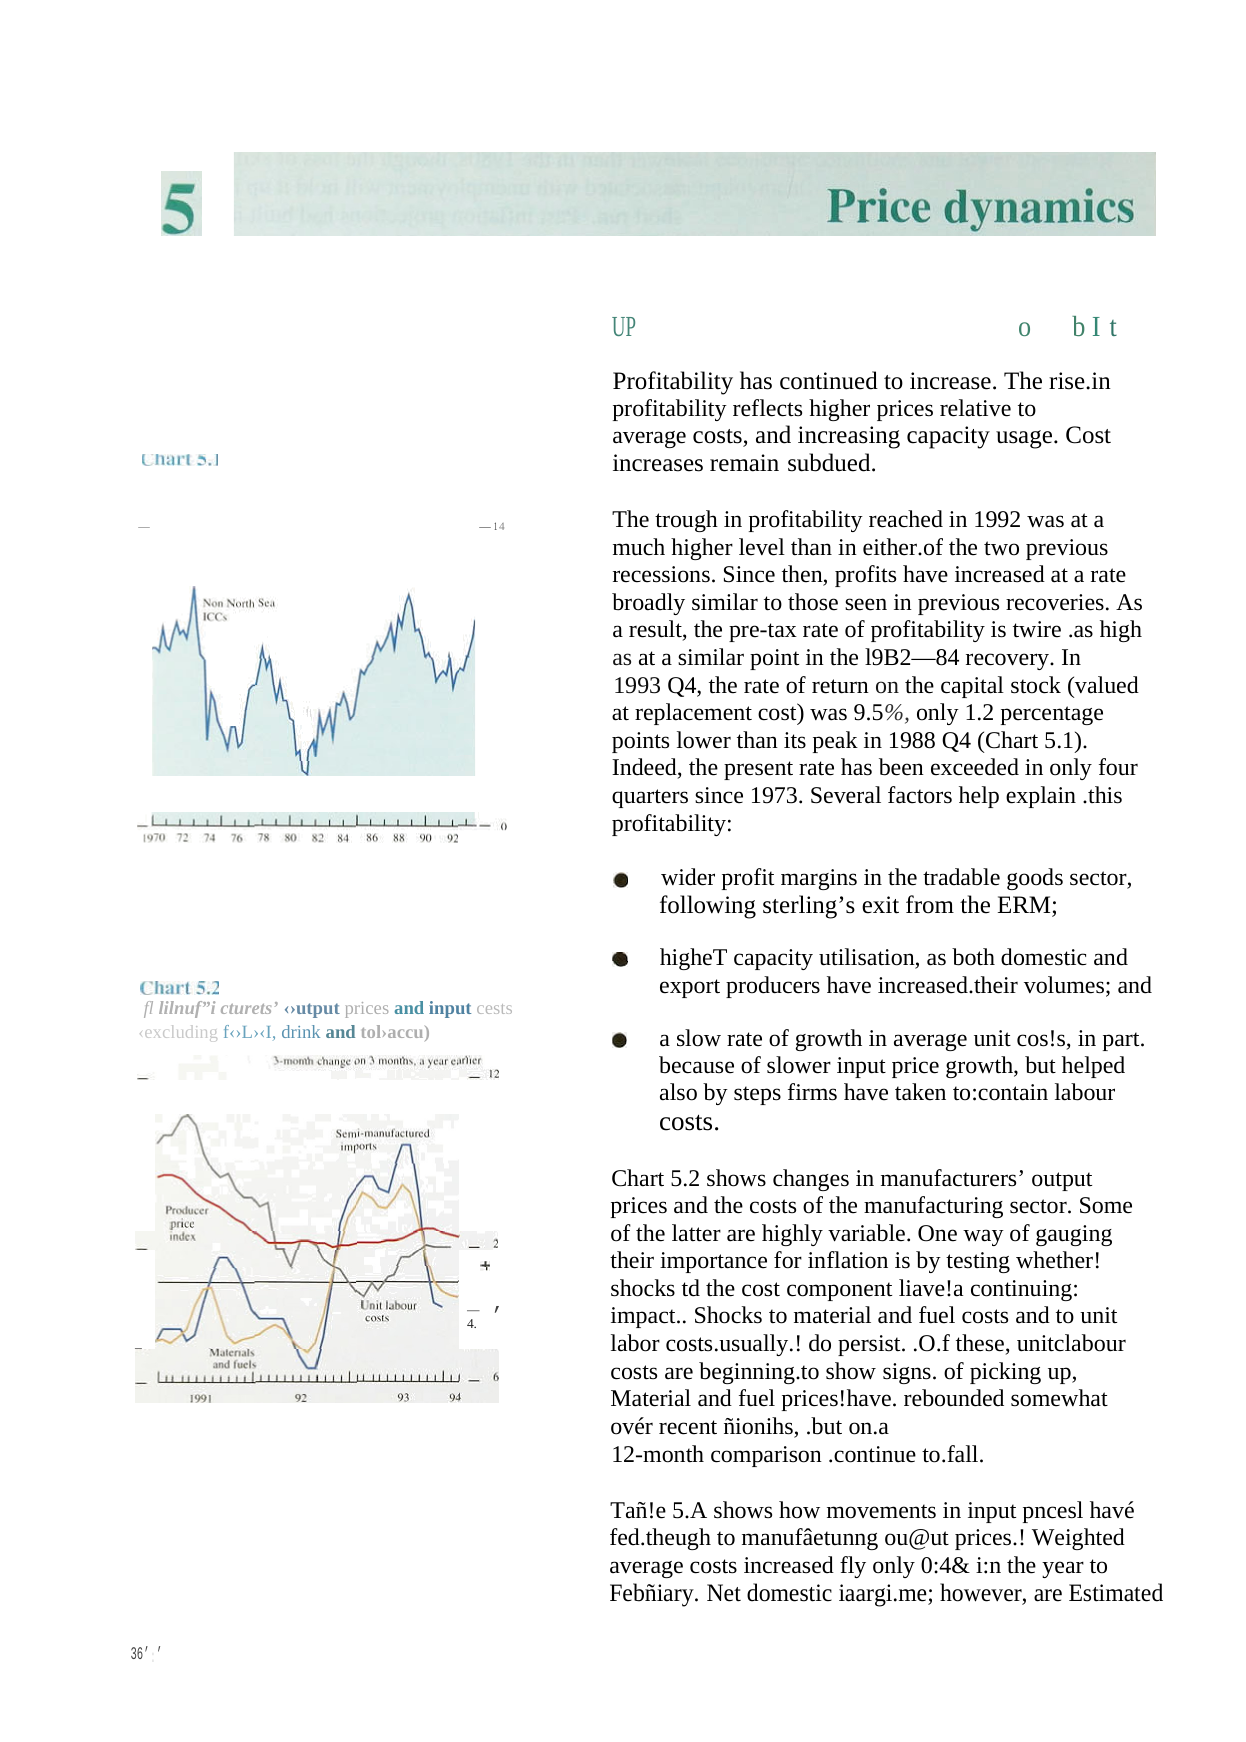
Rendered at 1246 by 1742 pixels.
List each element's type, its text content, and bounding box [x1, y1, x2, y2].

picture [480, 1261, 490, 1271]
picture [137, 1055, 499, 1080]
subtitle UP o b I t [612, 309, 1169, 343]
text 36’:’ [130, 1644, 1169, 1668]
picture [142, 454, 218, 466]
text a slow rate of growth in average unit cos!s, in part. because of slower input price growth, but helped also by steps firms have taken to:contain labour costs. [659, 1025, 1148, 1136]
text Chart 5.2 shows changes in manufacturers’ output prices and the costs of the manufacturing sector. Some of the latter are highly variable. One way of gauging their importance for inflation is by testing whether!shocks td the cost component liave!a continuing: impact.. Shocks to material and fuel costs and to unit labor costs.usually.! do persist. .O.f these, unitclabour costs are beginning.to show signs. of picking up, Material and fuel prices!have. rebounded somewhat ovér recent ñionihs, .but on.a [610, 1163, 1155, 1439]
text 1993 Q4, the rate of return on the capital stock (valued at replacement cost) was 9.5%, only 1.2 percentage points lower than its peak in 1988 Q4 (Chart 5.1). Indeed, the present rate has been exceeded in only four quarters since 1973. Several factors help explain .this profitability: [612, 671, 1155, 836]
picture [161, 171, 202, 236]
subtitle following sterling’s exit from the ERM; [659, 891, 1169, 919]
text Profitability has continued to increase. The rise.in profitability reflects higher prices relative to average costs, and increasing capacity usage. Cost increases remain subdued. [612, 368, 1113, 477]
text The trough in profitability reached in 1992 was at a much higher level than in either.of the two previous recessions. Since then, profits have increased at a rate broadly similar to those seen in previous recoveries. As a result, the pre-tax rate of profitability is twire .as high as at a similar point in the l9B2—84 recovery. In [612, 505, 1146, 671]
picture [612, 1032, 627, 1048]
text Tañ!e 5.A shows how movements in input pncesl havé fed.theugh to manufâetunng ou@ut prices.! Weighted average costs increased fly only 0:4& i:n the year to Febñiary. Net domestic iaargi.me; however, are Estimated [609, 1496, 1169, 1607]
text ‹excluding f‹›L›‹I, drink and tol›accu) [138, 1021, 528, 1042]
text — — 1 4 [138, 519, 528, 532]
picture [135, 1114, 499, 1403]
picture [613, 872, 628, 888]
text fl lilnuf”i cturets’ ‹›utput prices and input cests [143, 979, 528, 1018]
picture [137, 812, 507, 843]
text 12-month comparison .continue to.fall. [611, 1439, 1169, 1467]
picture [152, 586, 476, 776]
picture [140, 981, 219, 995]
picture [612, 952, 628, 967]
picture [233, 152, 1156, 236]
text wider profit margins in the tradable goods sector, [661, 864, 1169, 891]
text higheT capacity utilisation, as both domestic and export producers have increased.their volumes; and [659, 943, 1155, 998]
